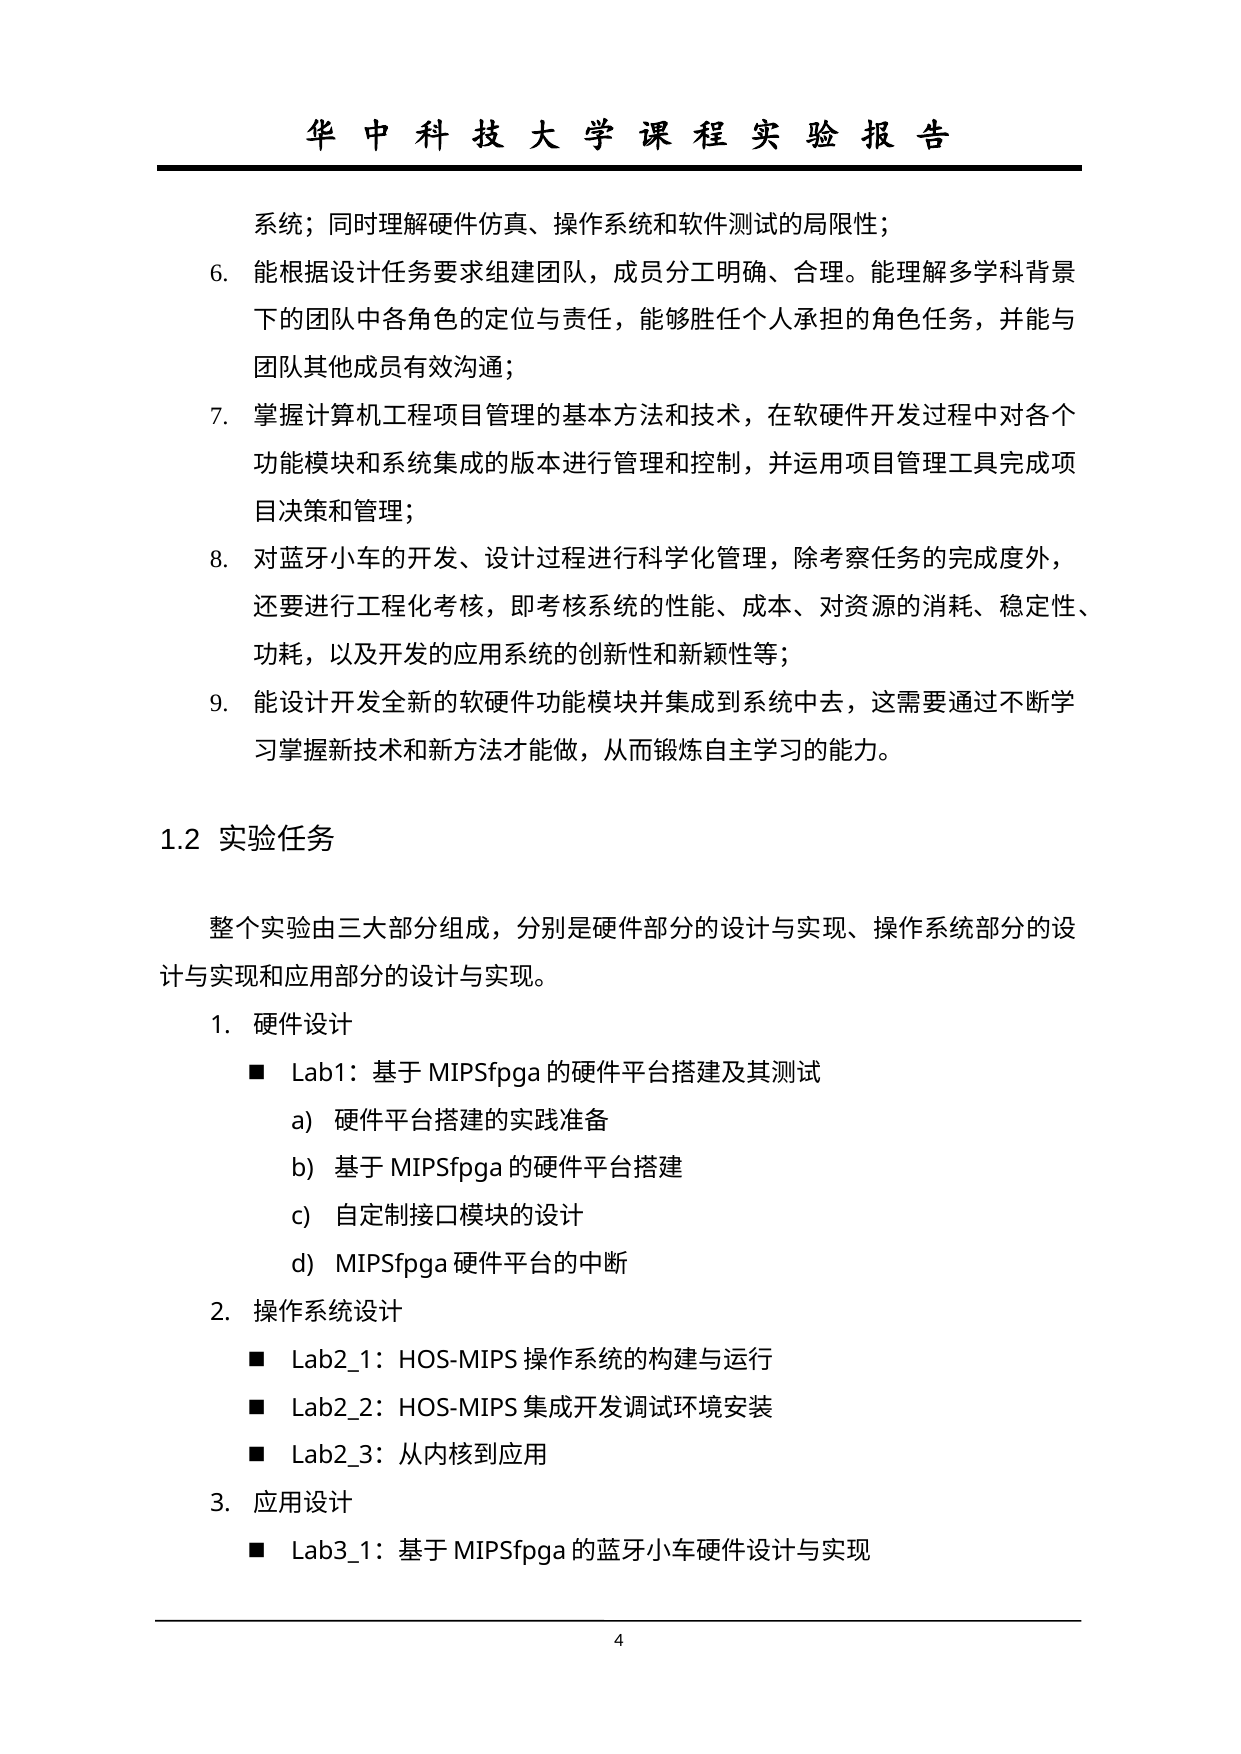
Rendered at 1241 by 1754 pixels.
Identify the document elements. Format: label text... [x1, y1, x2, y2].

list 硬件设计 [210, 999, 1075, 1047]
list Lab2_3：从内核到应用 [247, 1429, 1075, 1477]
list Lab1：基于MIPSfpga的硬件平台搭建及其测试 [247, 1047, 1075, 1094]
list Lab3_1：基于MIPSfpga的蓝牙小车硬件设计与实现 [247, 1525, 1075, 1572]
list 硬件平台搭建的实践准备 [291, 1094, 1075, 1142]
list 掌握计算机工程项目管理的基本方法和技术，在软硬件开发过程中对各个功能模块和系统集成的版本进行管理和控制，并运用项目管理工具完成项目决策和管理； [209, 390, 1078, 533]
list 操作系统设计 [210, 1286, 1075, 1333]
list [209, 198, 1078, 246]
list 能设计开发全新的软硬件功能模块并集成到系统中去，这需要通过不断学习掌握新技术和新方法才能做，从而锻炼自主学习的能力。 [209, 677, 1078, 772]
list Lab2_1：HOS-MIPS操作系统的构建与运行 [247, 1333, 1075, 1381]
list MIPSfpga硬件平台的中断 [291, 1238, 1075, 1286]
list 应用设计 [210, 1477, 1075, 1525]
list Lab2_2：HOS-MIPS集成开发调试环境安装 [247, 1381, 1075, 1429]
list 基于MIPSfpga的硬件平台搭建 [291, 1142, 1075, 1190]
list 自定制接口模块的设计 [291, 1190, 1075, 1238]
text 整个实验由三大部分组成，分别是硬件部分的设计与实现、操作系统部分的设计与实现和应用部分的设计与实现。 [159, 903, 1078, 999]
list 对蓝牙小车的开发、设计过程进行科学化管理，除考察任务的完成度外，还要进行工程化考核，即考核系统的性能、成本、对资源的消耗、稳定性、功耗，以及开发的应用系统的创新性和新颖性等； [209, 533, 1078, 677]
list 能根据设计任务要求组建团队，成员分工明确、合理。能理解多学科背景下的团队中各角色的定位与责任，能够胜任个人承担的角色任务，并能与团队其他成员有效沟通； [209, 246, 1078, 390]
subtitle 实验任务 [159, 820, 1053, 855]
